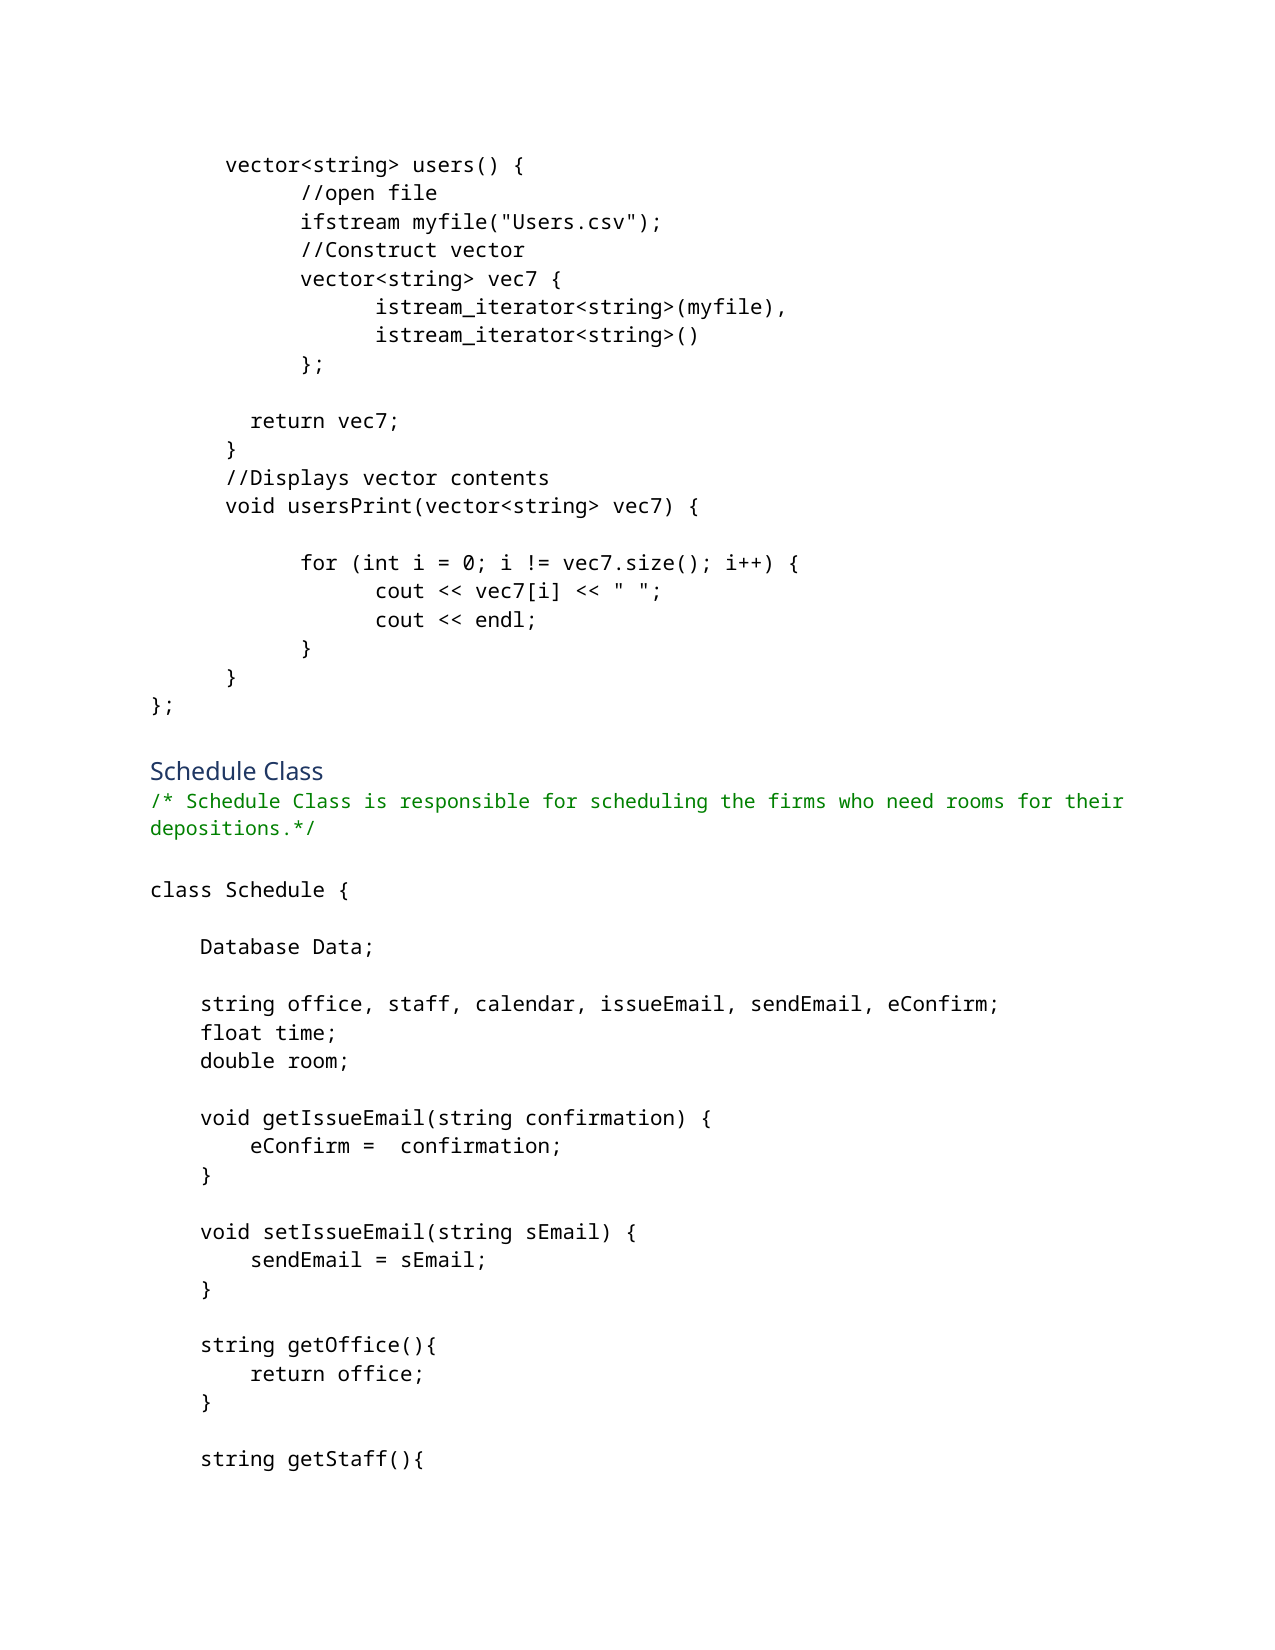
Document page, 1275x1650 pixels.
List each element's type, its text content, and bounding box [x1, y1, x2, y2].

text void usersPrint(vector<string> vec7) { [150, 491, 1125, 520]
subtitle Schedule Class [150, 753, 1125, 787]
text float time; [150, 1018, 1125, 1046]
text return office; [150, 1359, 1125, 1387]
text } [150, 1387, 1125, 1416]
text ifstream myfile("Users.csv"); [150, 207, 1125, 235]
text eConfirm = confirmation; [150, 1131, 1125, 1160]
text } [150, 662, 1125, 690]
text vector<string> users() { [150, 150, 1125, 178]
text }; [150, 349, 1125, 377]
text double room; [150, 1046, 1125, 1074]
text string getOffice(){ [150, 1331, 1125, 1359]
text } [150, 633, 1125, 662]
text }; [150, 690, 1125, 719]
text class Schedule { [150, 876, 1125, 904]
text Database Data; [150, 932, 1125, 961]
text //Construct vector [150, 235, 1125, 264]
text } [150, 1160, 1125, 1188]
text void setIssueEmail(string sEmail) { [150, 1217, 1125, 1245]
text cout << endl; [150, 605, 1125, 633]
text return vec7; [150, 406, 1125, 434]
text /* Schedule Class is responsible for scheduling the firms who need rooms for their depositions.*/ [150, 787, 1125, 841]
text for (int i = 0; i != vec7.size(); i++) { [150, 548, 1125, 577]
text //Displays vector contents [150, 463, 1125, 491]
text istream_iterator<string>(myfile), [150, 292, 1125, 321]
text istream_iterator<string>() [150, 321, 1125, 349]
text string office, staff, calendar, issueEmail, sendEmail, eConfirm; [150, 989, 1125, 1018]
text cout << vec7[i] << " "; [150, 577, 1125, 605]
text } [150, 434, 1125, 463]
text sendEmail = sEmail; [150, 1245, 1125, 1274]
text void getIssueEmail(string confirmation) { [150, 1103, 1125, 1131]
text //open file [150, 178, 1125, 207]
text string getStaff(){ [150, 1444, 1125, 1473]
text vector<string> vec7 { [150, 264, 1125, 292]
text } [150, 1274, 1125, 1302]
